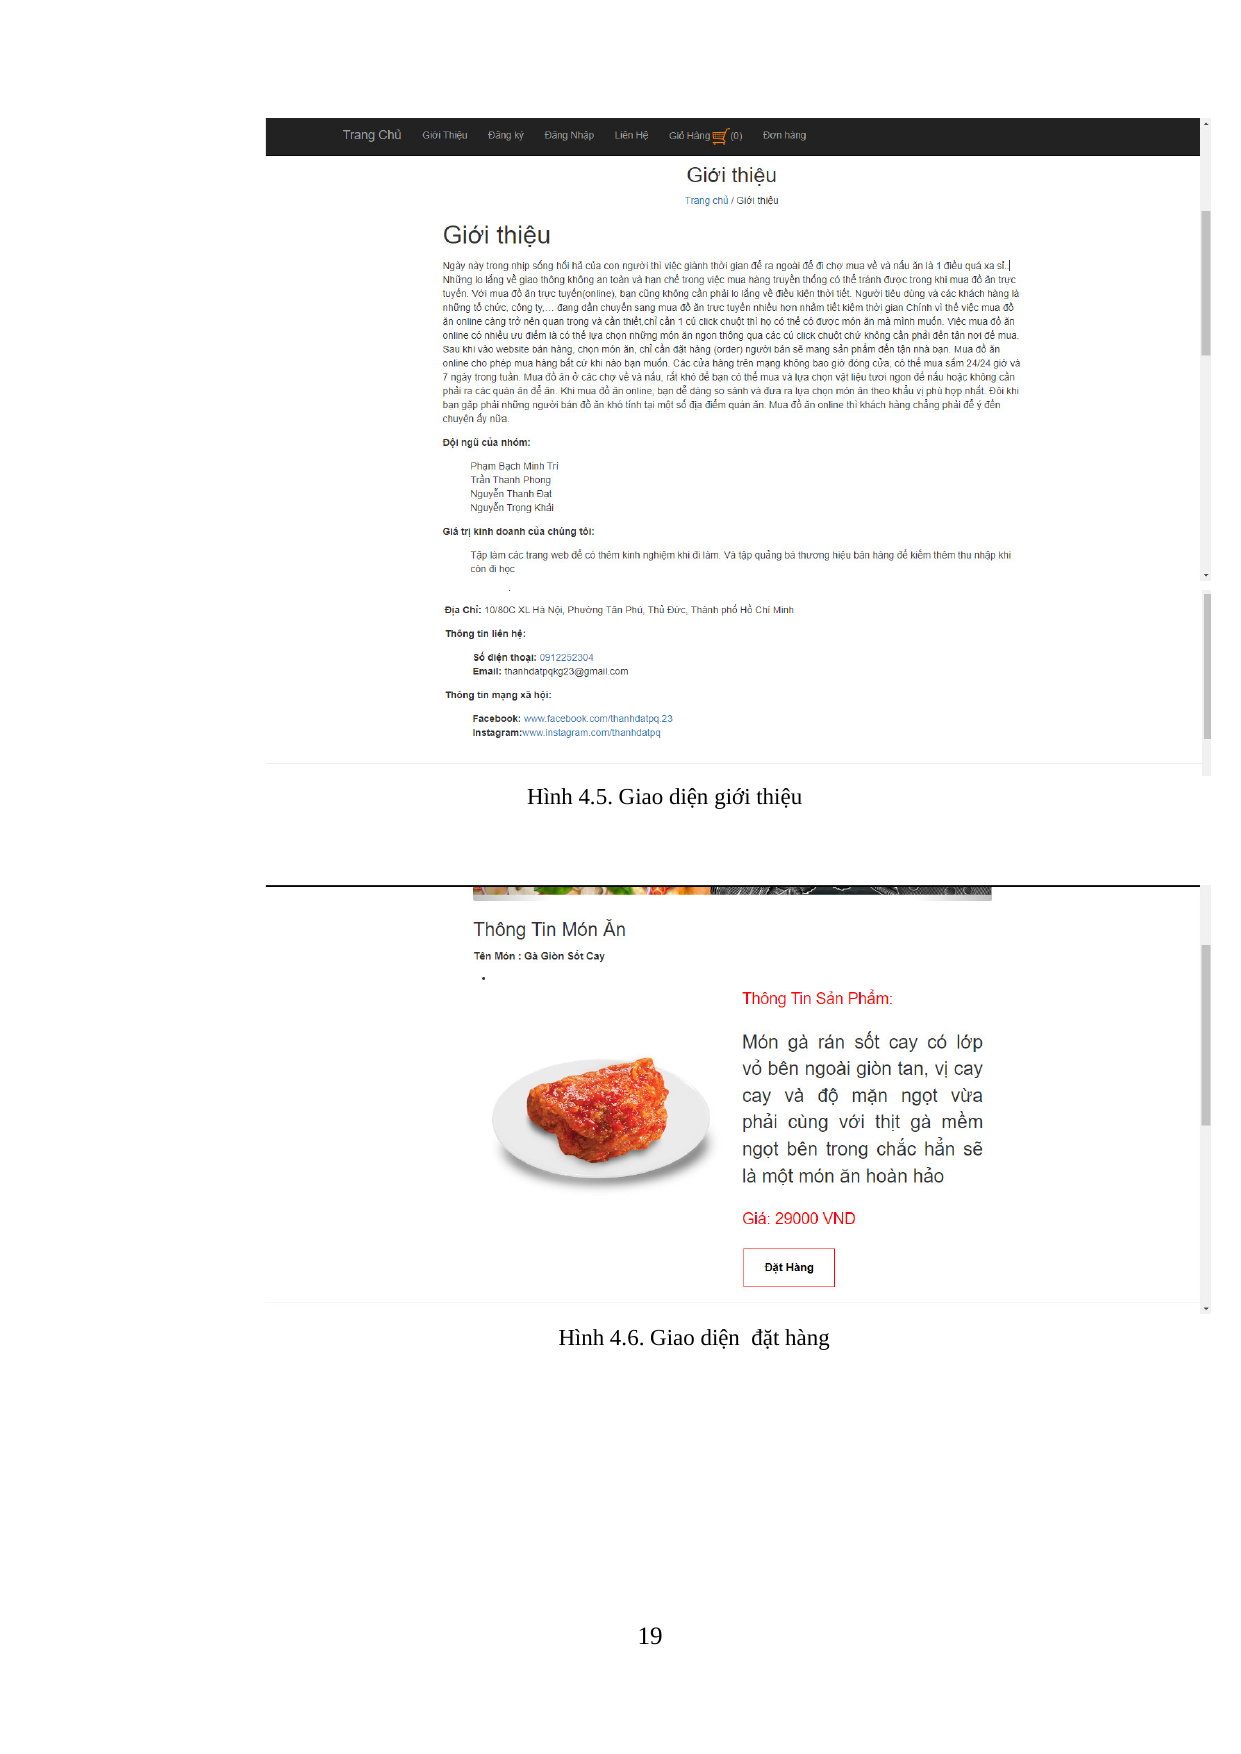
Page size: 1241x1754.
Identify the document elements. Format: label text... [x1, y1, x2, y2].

picture [265, 885, 1211, 1314]
picture [265, 118, 1211, 581]
text Hình 4.6. Giao diện đặt hàng [207, 1323, 1122, 1350]
picture [265, 590, 1211, 776]
